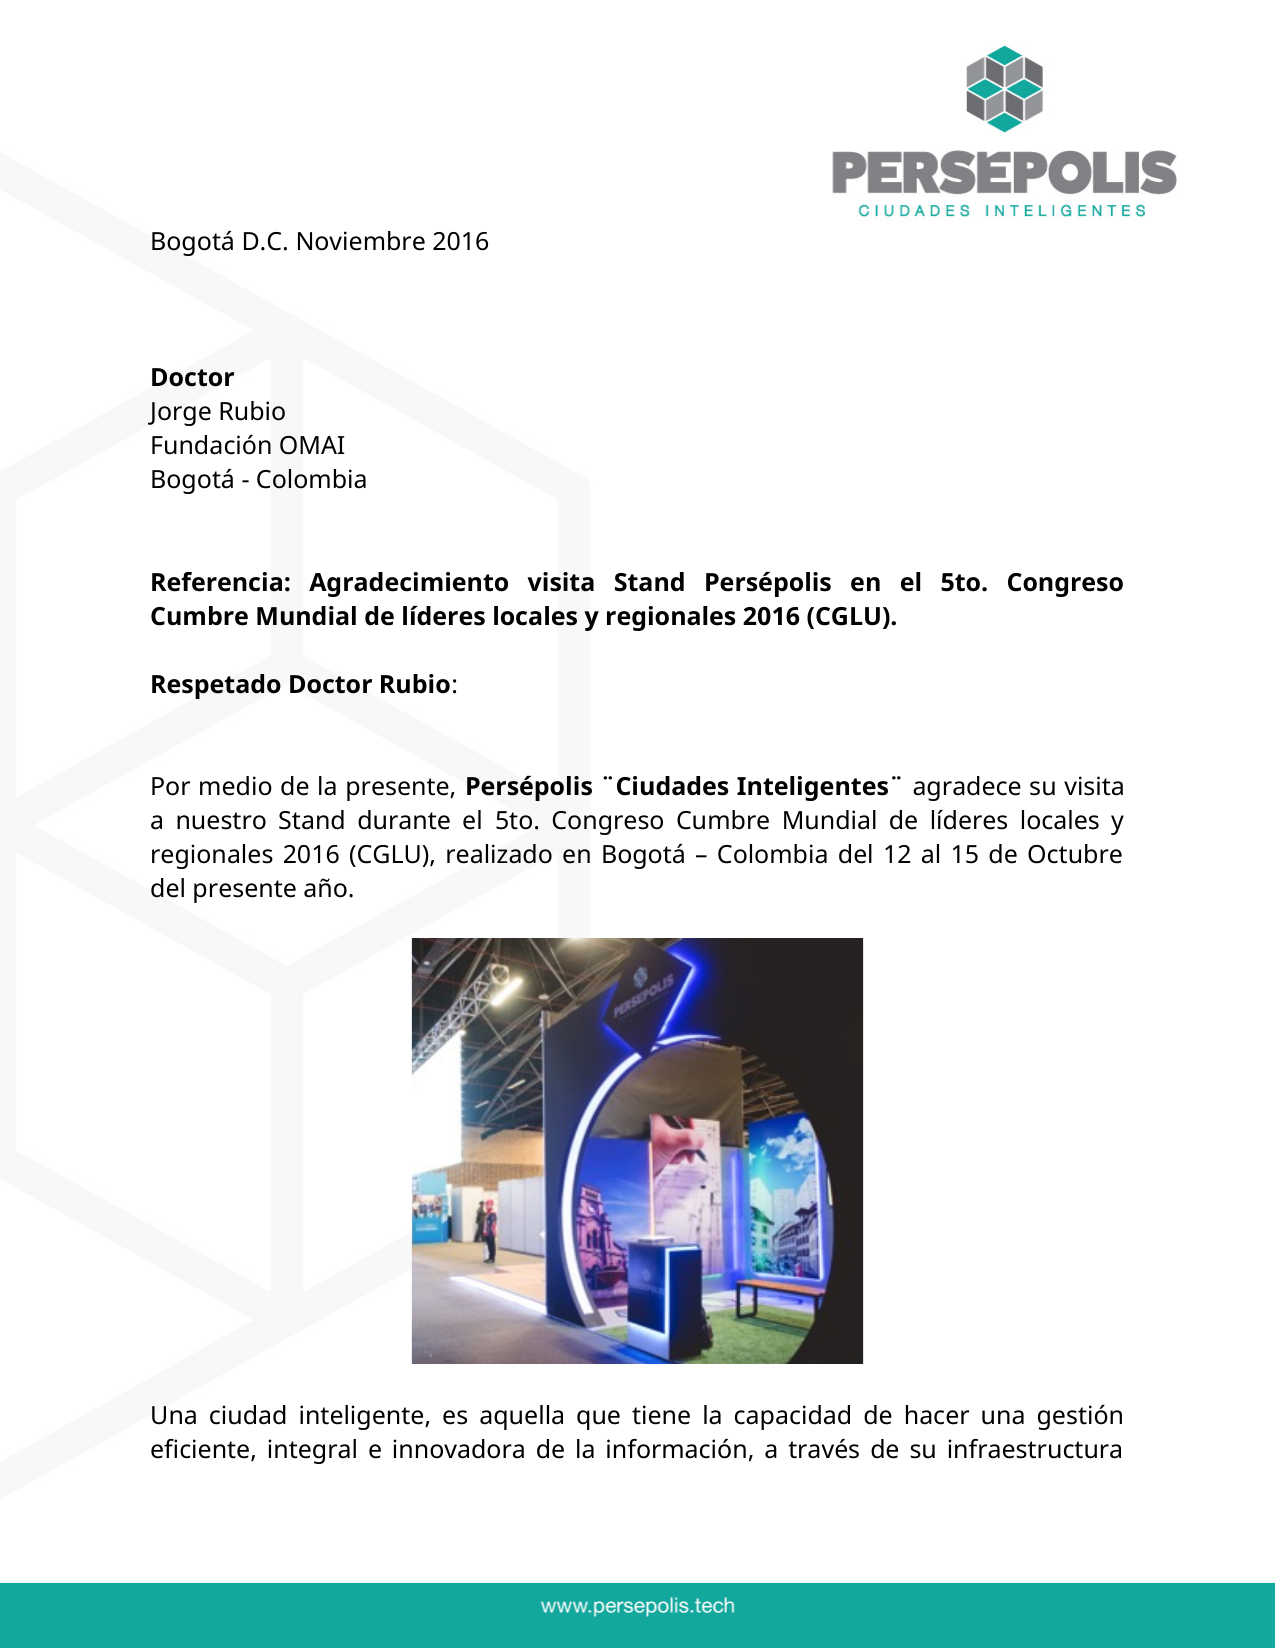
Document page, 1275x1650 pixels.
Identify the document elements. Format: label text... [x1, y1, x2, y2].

text Doctor [150, 360, 1125, 394]
text Bogotá D.C. Noviembre 2016 [150, 224, 1125, 258]
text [150, 1398, 1125, 1466]
text Fundación OMAI [150, 428, 1125, 462]
text Referencia: Agradecimiento visita Stand Persépolis en el 5to. Congreso Cumbre Mundial de líderes locales y regionales 2016 (CGLU). [150, 564, 1125, 632]
text Bogotá - Colombia [150, 462, 1125, 496]
text Jorge Rubio [150, 394, 1125, 428]
text Respetado Doctor Rubio: [150, 666, 1125, 701]
picture [0, 0, 1275, 1648]
text Por medio de la presente, Persépolis ¨Ciudades Inteligentes¨ agradece su visita a nuestro Stand durante el 5to. Congreso Cumbre Mundial de líderes locales y regionales 2016 (CGLU), realizado en Bogotá – Colombia del 12 al 15 de Octubre del presente año. [150, 769, 1125, 905]
